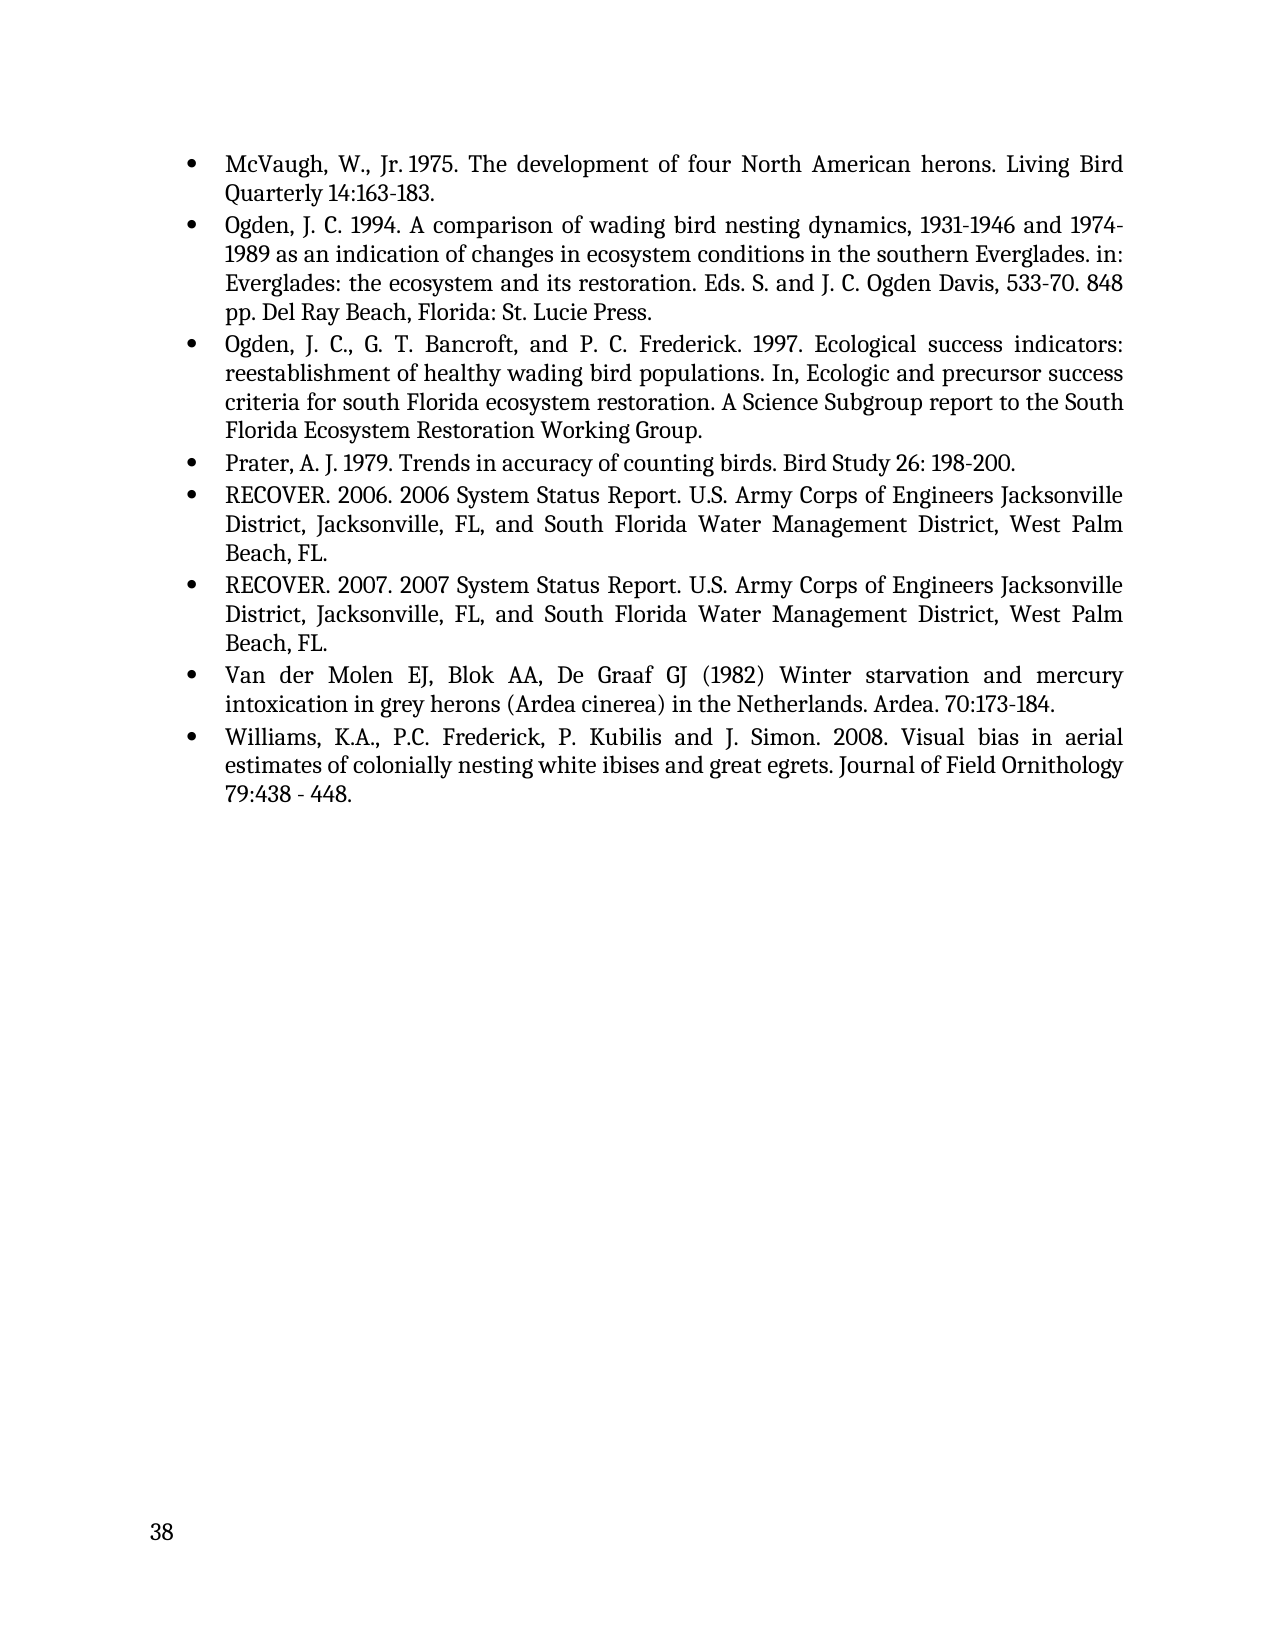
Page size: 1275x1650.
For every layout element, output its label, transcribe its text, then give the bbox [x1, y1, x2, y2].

list Ogden, J. C., G. T. Bancroft, and P. C. Frederick. 1997. Ecological success indicators: reestablishment of healthy wading bird populations. In, Ecologic and precursor success criteria for south Florida ecosystem restoration. A Science Subgroup report to the South Florida Ecosystem Restoration Working Group. [187, 330, 1125, 445]
list Prater, A. J. 1979. Trends in accuracy of counting birds. Bird Study 26: 198-200. [187, 449, 1125, 477]
list McVaugh, W., Jr. 1975. The development of four North American herons. Living Bird Quarterly 14:163-183. [187, 150, 1125, 207]
list Van der Molen EJ, Blok AA, De Graaf GJ (1982) Winter starvation and mercury intoxication in grey herons (Ardea cinerea) in the Netherlands. Ardea. 70:173-184. [187, 661, 1125, 719]
list Williams, K.A., P.C. Frederick, P. Kubilis and J. Simon. 2008. Visual bias in aerial estimates of colonially nesting white ibises and great egrets. Journal of Field Ornithology 79:438 - 448. [187, 722, 1125, 809]
list Ogden, J. C. 1994. A comparison of wading bird nesting dynamics, 1931-1946 and 1974-1989 as an indication of changes in ecosystem conditions in the southern Everglades. in: Everglades: the ecosystem and its restoration. Eds. S. and J. C. Ogden Davis, 533-70. 848 pp. Del Ray Beach, Florida: St. Lucie Press. [187, 211, 1125, 326]
list RECOVER. 2007. 2007 System Status Report. U.S. Army Corps of Engineers Jacksonville District, Jacksonville, FL, and South Florida Water Management District, West Palm Beach, FL. [187, 571, 1125, 657]
list RECOVER. 2006. 2006 System Status Report. U.S. Army Corps of Engineers Jacksonville District, Jacksonville, FL, and South Florida Water Management District, West Palm Beach, FL. [187, 481, 1125, 567]
